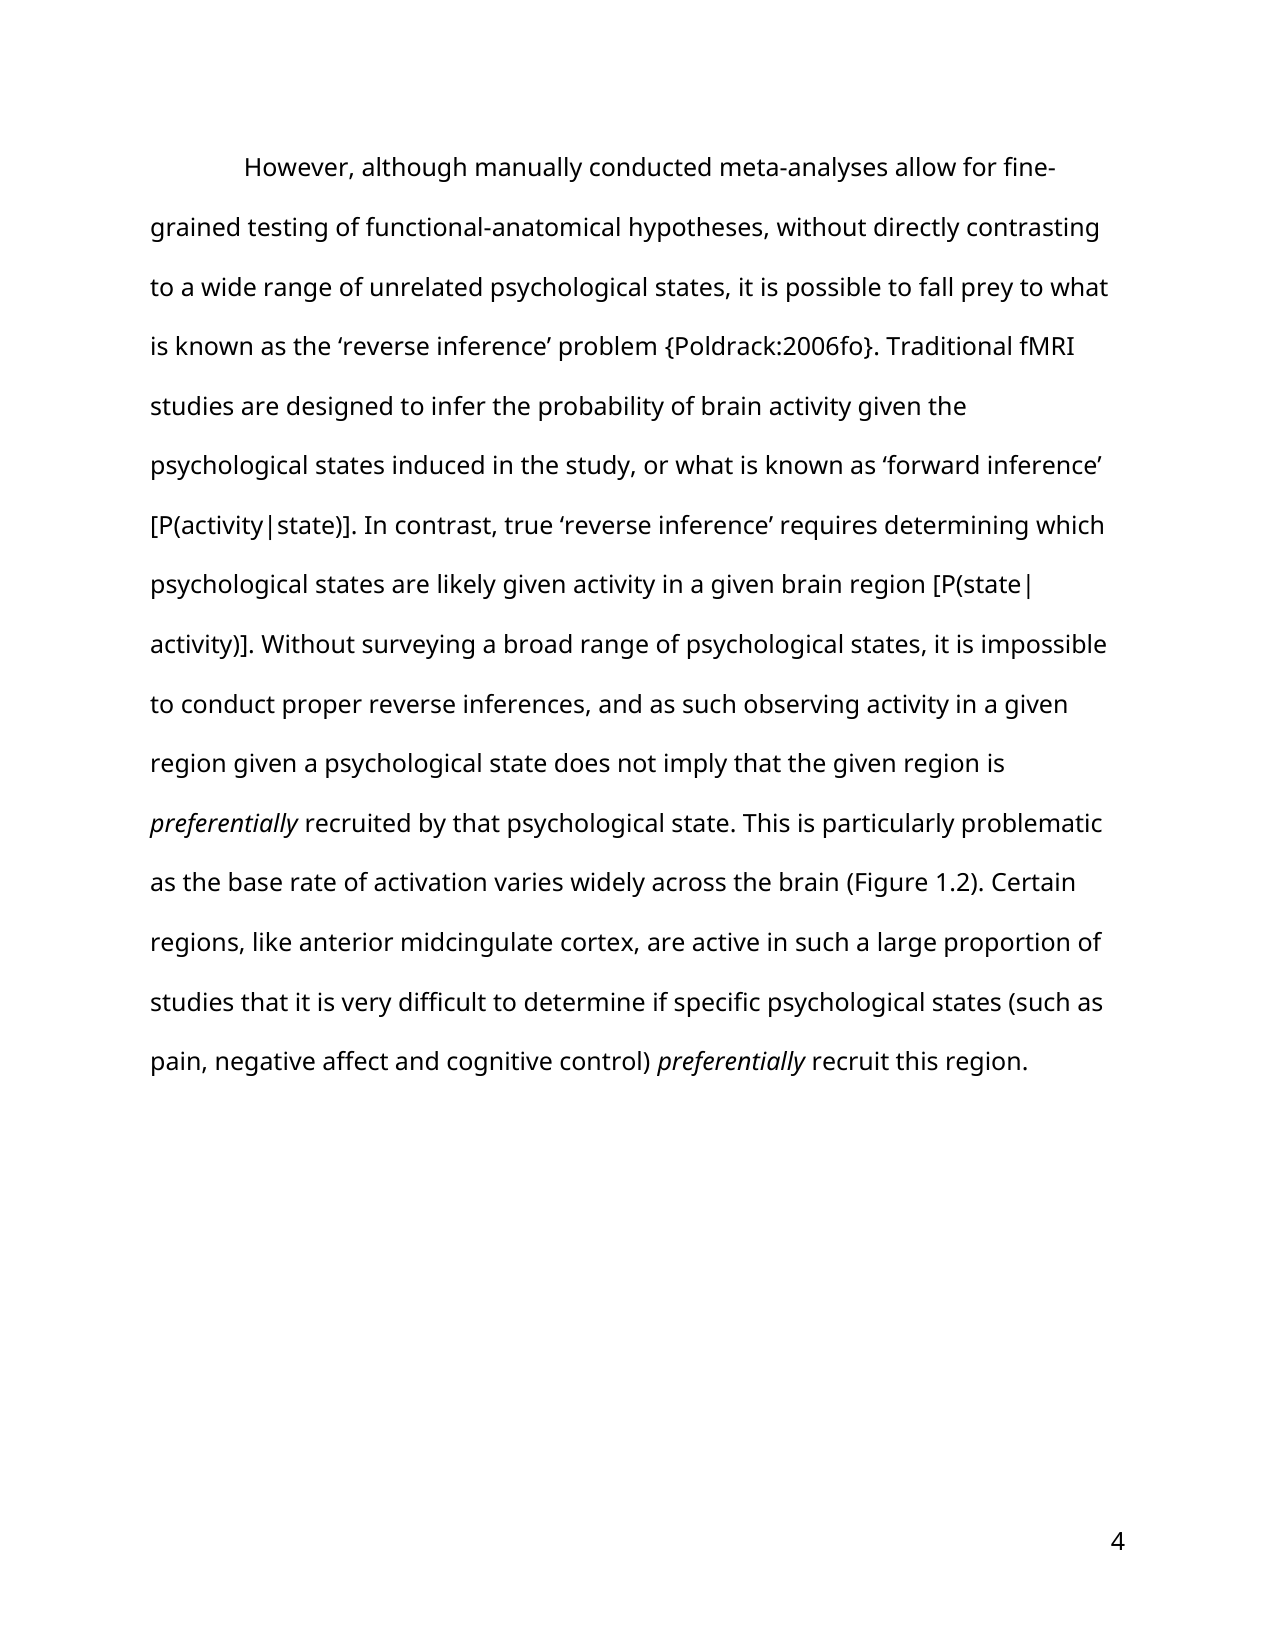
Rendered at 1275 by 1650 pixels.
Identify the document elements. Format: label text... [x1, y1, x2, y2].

text However, although manually conducted meta-analyses allow for fine-grained testing of functional-anatomical hypotheses, without directly contrasting to a wide range of unrelated psychological states, it is possible to fall prey to what is known as the ‘reverse inference’ problem {Poldrack:2006fo}. Traditional fMRI studies are designed to infer the probability of brain activity given the psychological states induced in the study, or what is known as ‘forward inference’ [P(activity|state)]. In contrast, true ‘reverse inference’ requires determining which psychological states are likely given activity in a given brain region [P(state|activity)]. Without surveying a broad range of psychological states, it is impossible to conduct proper reverse inferences, and as such observing activity in a given region given a psychological state does not imply that the given region is preferentially recruited by that psychological state. This is particularly problematic as the base rate of activation varies widely across the brain (Figure 1.2). Certain regions, like anterior midcingulate cortex, are active in such a large proportion of studies that it is very difficult to determine if specific psychological states (such as pain, negative affect and cognitive control) preferentially recruit this region. [150, 150, 1125, 1078]
